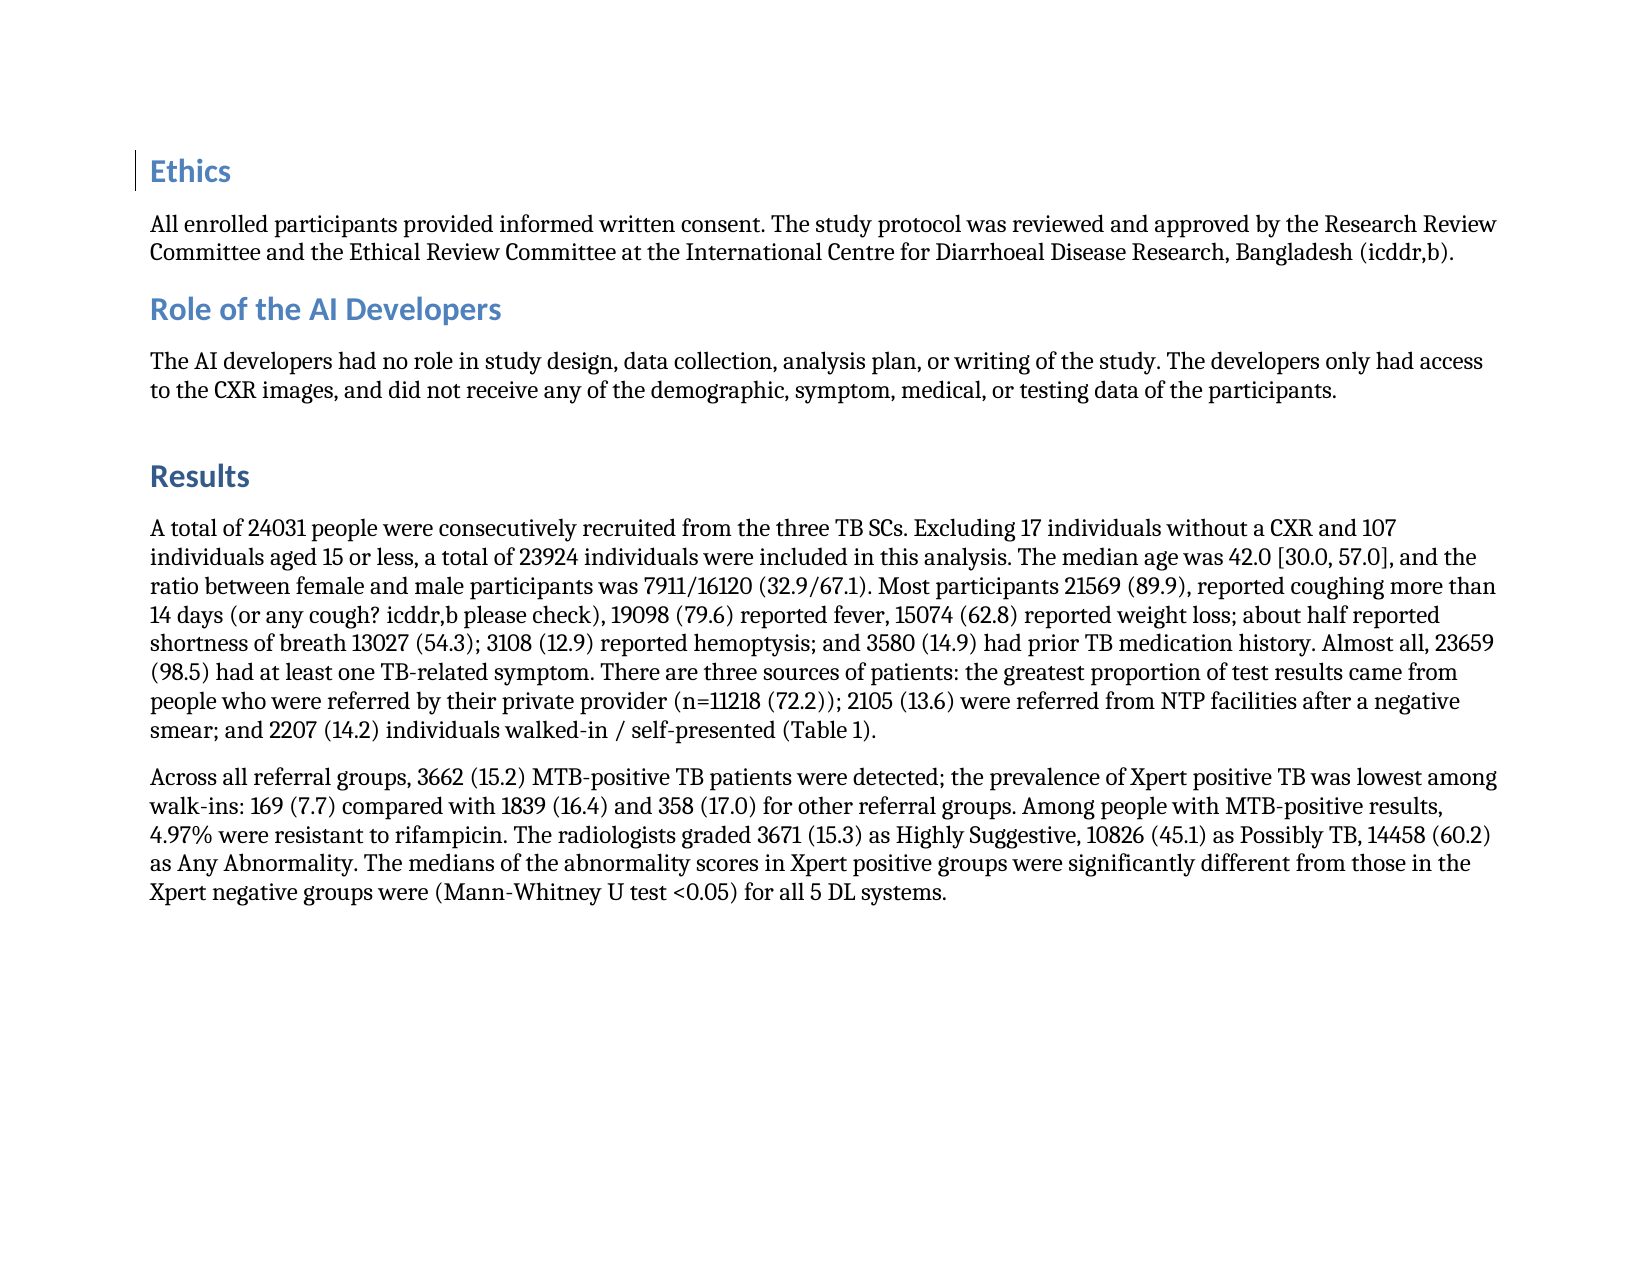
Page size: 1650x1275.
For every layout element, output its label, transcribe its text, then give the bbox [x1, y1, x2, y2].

text Across all referral groups, 3662 (15.2) MTB-positive TB patients were detected; the prevalence of Xpert positive TB was lowest among walk-ins: 169 (7.7) compared with 1839 (16.4) and 358 (17.0) for other referral groups. Among people with MTB-positive results, 4.97% were resistant to rifampicin. The radiologists graded 3671 (15.3) as Highly Suggestive, 10826 (45.1) as Possibly TB, 14458 (60.2) as Any Abnormality. The medians of the abnormality scores in Xpert positive groups were significantly different from those in the Xpert negative groups were (Mann-Whitney U test <0.05) for all 5 DL systems. [150, 763, 1500, 907]
text The AI developers had no role in study design, data collection, analysis plan, or writing of the study. The developers only had access to the CXR images, and did not receive any of the demographic, symptom, medical, or testing data of the participants. [150, 347, 1500, 405]
subtitle Results [150, 455, 1500, 496]
subtitle Ethics [150, 150, 1500, 191]
text All enrolled participants provided informed written consent. The study protocol was reviewed and approved by the Research Review Committee and the Ethical Review Committee at the International Centre for Diarrhoeal Disease Research, Bangladesh (icddr,b). [150, 209, 1500, 267]
text A total of 24031 people were consecutively recruited from the three TB SCs. Excluding 17 individuals without a CXR and 107 individuals aged 15 or less, a total of 23924 individuals were included in this analysis. The median age was 42.0 [30.0, 57.0], and the ratio between female and male participants was 7911/16120 (32.9/67.1). Most participants 21569 (89.9), reported coughing more than 14 days (or any cough? icddr,b please check), 19098 (79.6) reported fever, 15074 (62.8) reported weight loss; about half reported shortness of breath 13027 (54.3); 3108 (12.9) reported hemoptysis; and 3580 (14.9) had prior TB medication history. Almost all, 23659 (98.5) had at least one TB-related symptom. There are three sources of patients: the greatest proportion of test results came from people who were referred by their private provider (n=11218 (72.2)); 2105 (13.6) were referred from NTP facilities after a negative smear; and 2207 (14.2) individuals walked-in / self-presented (Table 1). [150, 514, 1500, 744]
subtitle Role of the AI Developers [150, 288, 1500, 328]
